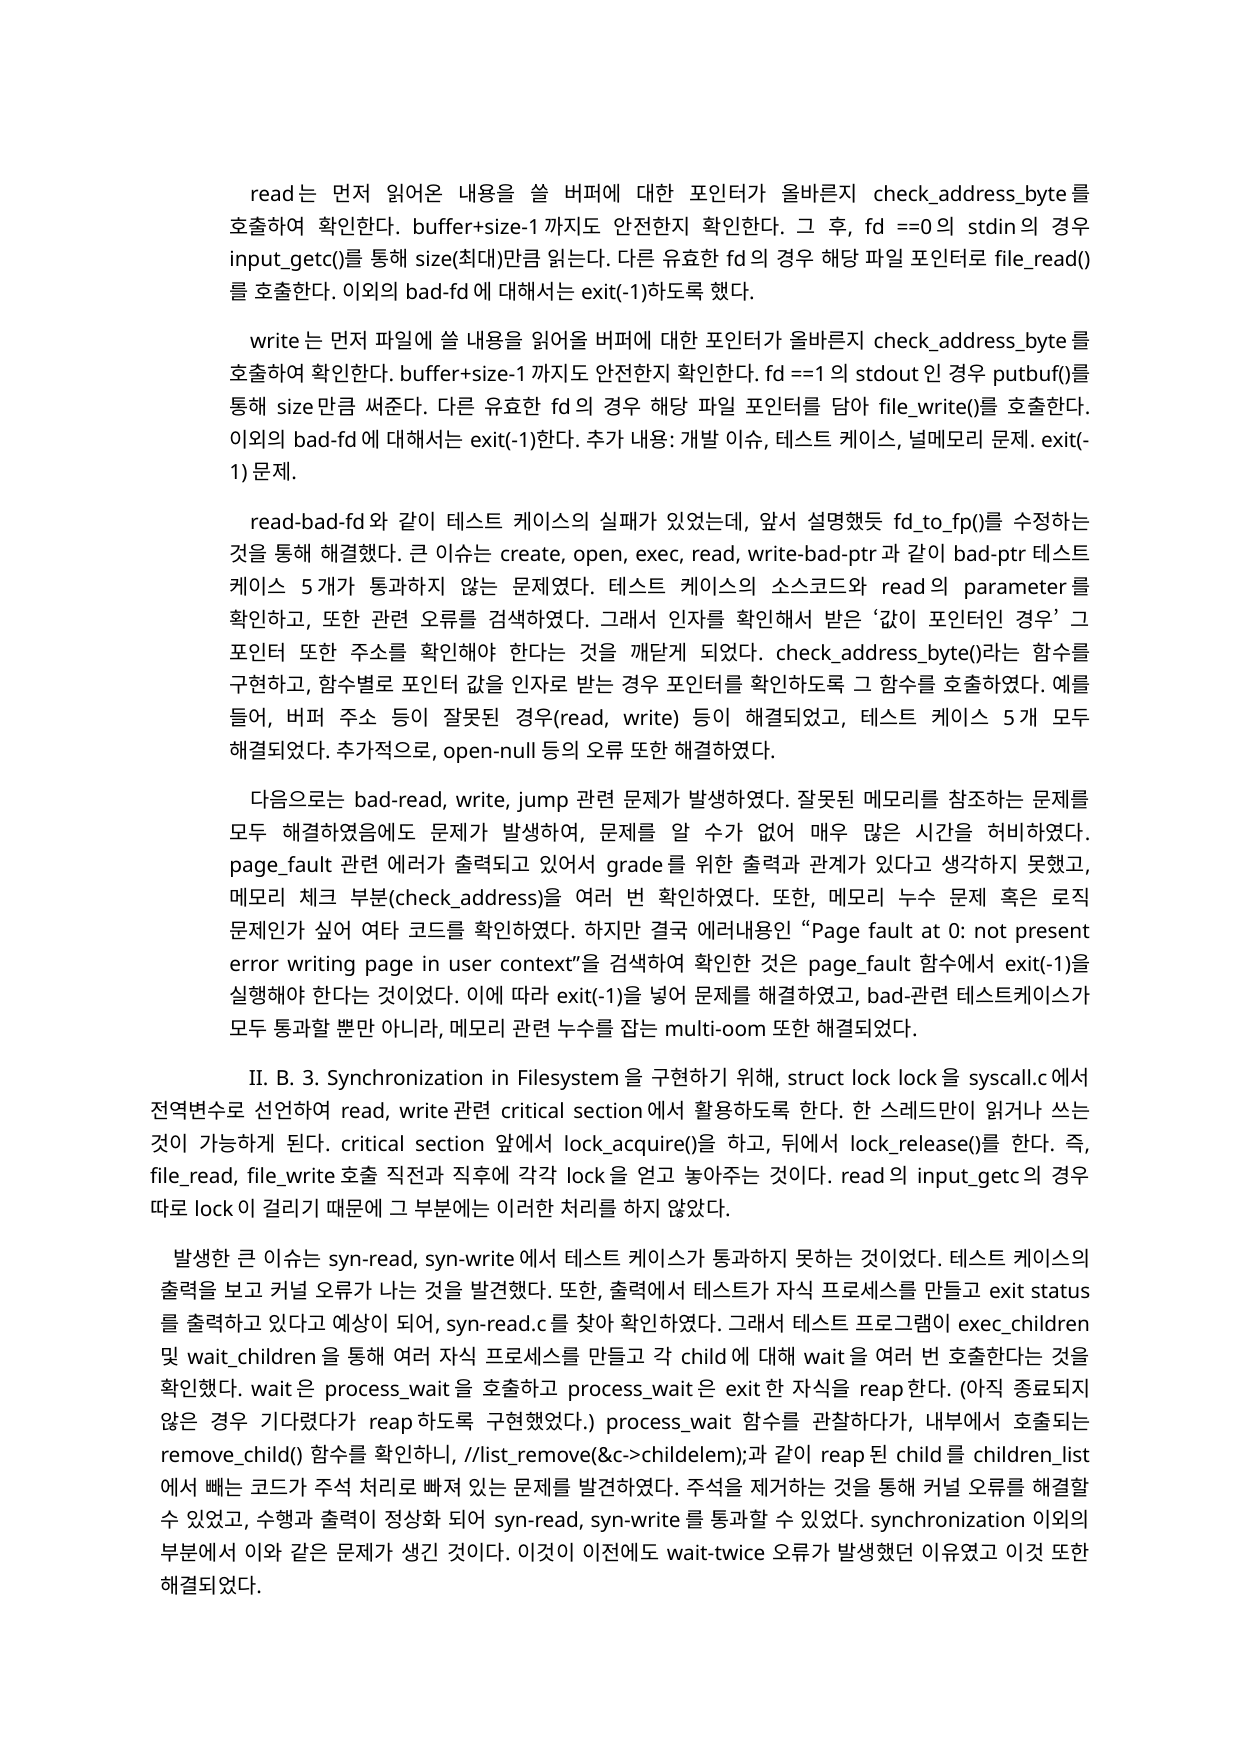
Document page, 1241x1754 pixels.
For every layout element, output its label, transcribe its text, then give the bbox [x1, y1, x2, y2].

list 다음으로는 bad-read, write, jump 관련 문제가 발생하였다. 잘못된 메모리를 참조하는 문제를 모두 해결하였음에도 문제가 발생하여, 문제를 알 수가 없어 매우 많은 시간을 허비하였다. page_fault 관련 에러가 출력되고 있어서 grade를 위한 출력과 관계가 있다고 생각하지 못했고, 메모리 체크 부분(check_address)을 여러 번 확인하였다. 또한, 메모리 누수 문제 혹은 로직 문제인가 싶어 여타 코드를 확인하였다. 하지만 결국 에러내용인 “Page fault at 0: not present error writing page in user context”을 검색하여 확인한 것은 page_fault 함수에서 exit(-1)을 실행해야 한다는 것이었다. 이에 따라 exit(-1)을 넣어 문제를 해결하였고, bad-관련 테스트케이스가 모두 통과할 뿐만 아니라, 메모리 관련 누수를 잡는 multi-oom 또한 해결되었다. [229, 783, 1090, 1042]
list write는 먼저 파일에 쓸 내용을 읽어올 버퍼에 대한 포인터가 올바른지 check_address_byte를 호출하여 확인한다. buffer+size-1까지도 안전한지 확인한다. fd ==1의 stdout인 경우 putbuf()를 통해 size만큼 써준다. 다른 유효한 fd의 경우 해당 파일 포인터를 담아 file_write()를 호출한다. 이외의 bad-fd에 대해서는 exit(-1)한다. 추가 내용: 개발 이슈, 테스트 케이스, 널메모리 문제. exit(-1) 문제. [229, 325, 1090, 486]
list read는 먼저 읽어온 내용을 쓸 버퍼에 대한 포인터가 올바른지 check_address_byte를 호출하여 확인한다. buffer+size-1까지도 안전한지 확인한다. 그 후, fd ==0의 stdin의 경우 input_getc()를 통해 size(최대)만큼 읽는다. 다른 유효한 fd의 경우 해당 파일 포인터로 file_read()를 호출한다. 이외의 bad-fd에 대해서는 exit(-1)하도록 했다. [229, 177, 1090, 306]
text II. B. 3. Synchronization in Filesystem을 구현하기 위해, struct lock lock을 syscall.c에서 전역변수로 선언하여 read, write관련 critical section에서 활용하도록 한다. 한 스레드만이 읽거나 쓰는 것이 가능하게 된다. critical section 앞에서 lock_acquire()을 하고, 뒤에서 lock_release()를 한다. 즉, file_read, file_write호출 직전과 직후에 각각 lock을 얻고 놓아주는 것이다. read의 input_getc의 경우 따로 lock이 걸리기 때문에 그 부분에는 이러한 처리를 하지 않았다. [150, 1062, 1090, 1223]
text 발생한 큰 이슈는 syn-read, syn-write에서 테스트 케이스가 통과하지 못하는 것이었다. 테스트 케이스의 출력을 보고 커널 오류가 나는 것을 발견했다. 또한, 출력에서 테스트가 자식 프로세스를 만들고 exit status를 출력하고 있다고 예상이 되어, syn-read.c를 찾아 확인하였다. 그래서 테스트 프로그램이 exec_children 및 wait_children을 통해 여러 자식 프로세스를 만들고 각 child에 대해 wait을 여러 번 호출한다는 것을 확인했다. wait은 process_wait을 호출하고 process_wait은 exit한 자식을 reap한다. (아직 종료되지 않은 경우 기다렸다가 reap하도록 구현했었다.) process_wait 함수를 관찰하다가, 내부에서 호출되는 remove_child() 함수를 확인하니, //list_remove(&c->childelem);과 같이 reap된 child를 children_list에서 빼는 코드가 주석 처리로 빠져 있는 문제를 발견하였다. 주석을 제거하는 것을 통해 커널 오류를 해결할 수 있었고, 수행과 출력이 정상화 되어 syn-read, syn-write를 통과할 수 있었다. synchronization 이외의 부분에서 이와 같은 문제가 생긴 것이다. 이것이 이전에도 wait-twice 오류가 발생했던 이유였고 이것 또한 해결되었다. [150, 1242, 1090, 1599]
list read-bad-fd와 같이 테스트 케이스의 실패가 있었는데, 앞서 설명했듯 fd_to_fp()를 수정하는 것을 통해 해결했다. 큰 이슈는 create, open, exec, read, write-bad-ptr과 같이 bad-ptr 테스트 케이스 5개가 통과하지 않는 문제였다. 테스트 케이스의 소스코드와 read의 parameter를 확인하고, 또한 관련 오류를 검색하였다. 그래서 인자를 확인해서 받은 ‘값이 포인터인 경우’ 그 포인터 또한 주소를 확인해야 한다는 것을 깨닫게 되었다. check_address_byte()라는 함수를 구현하고, 함수별로 포인터 값을 인자로 받는 경우 포인터를 확인하도록 그 함수를 호출하였다. 예를 들어, 버퍼 주소 등이 잘못된 경우(read, write) 등이 해결되었고, 테스트 케이스 5개 모두 해결되었다. 추가적으로, open-null 등의 오류 또한 해결하였다. [229, 505, 1090, 764]
